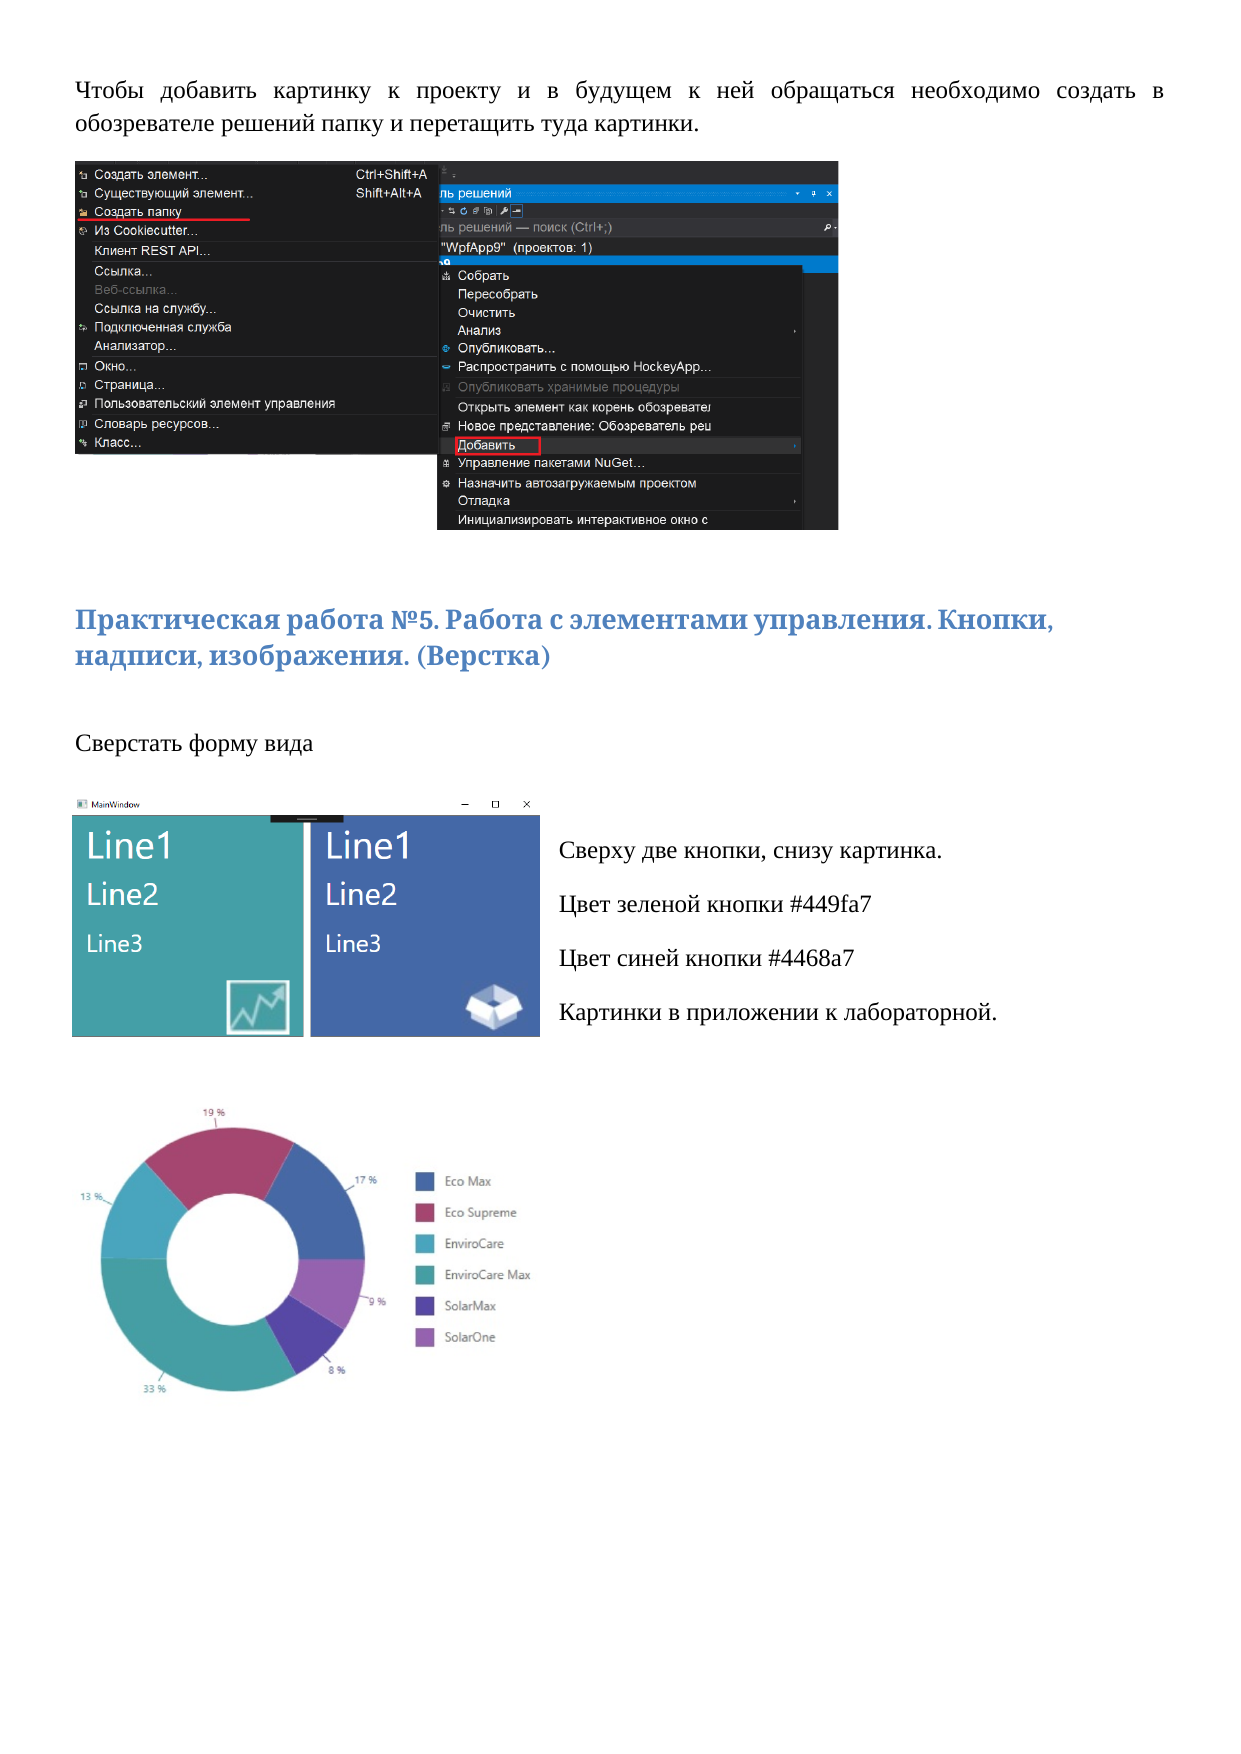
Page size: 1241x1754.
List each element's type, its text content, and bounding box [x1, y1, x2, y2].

picture [72, 795, 540, 1457]
text Чтобы добавить картинку к проекту и в будущем к ней обращаться необходимо создать в обозревателе решений папку и перетащить туда картинки. [75, 75, 1165, 137]
text Картинки в приложении к лабораторной. [540, 997, 1165, 1026]
text Цвет зеленой кнопки #449fa7 [540, 889, 1165, 918]
picture [75, 161, 839, 530]
text Сверстать форму вида [75, 728, 1165, 757]
text Цвет синей кнопки #4468a7 [540, 943, 1165, 972]
subtitle Практическая работа №5. Работа с элементами управления. Кнопки, надписи, изображения. (Верстка) [75, 605, 1165, 672]
text Сверху две кнопки, снизу картинка. [540, 836, 1165, 864]
